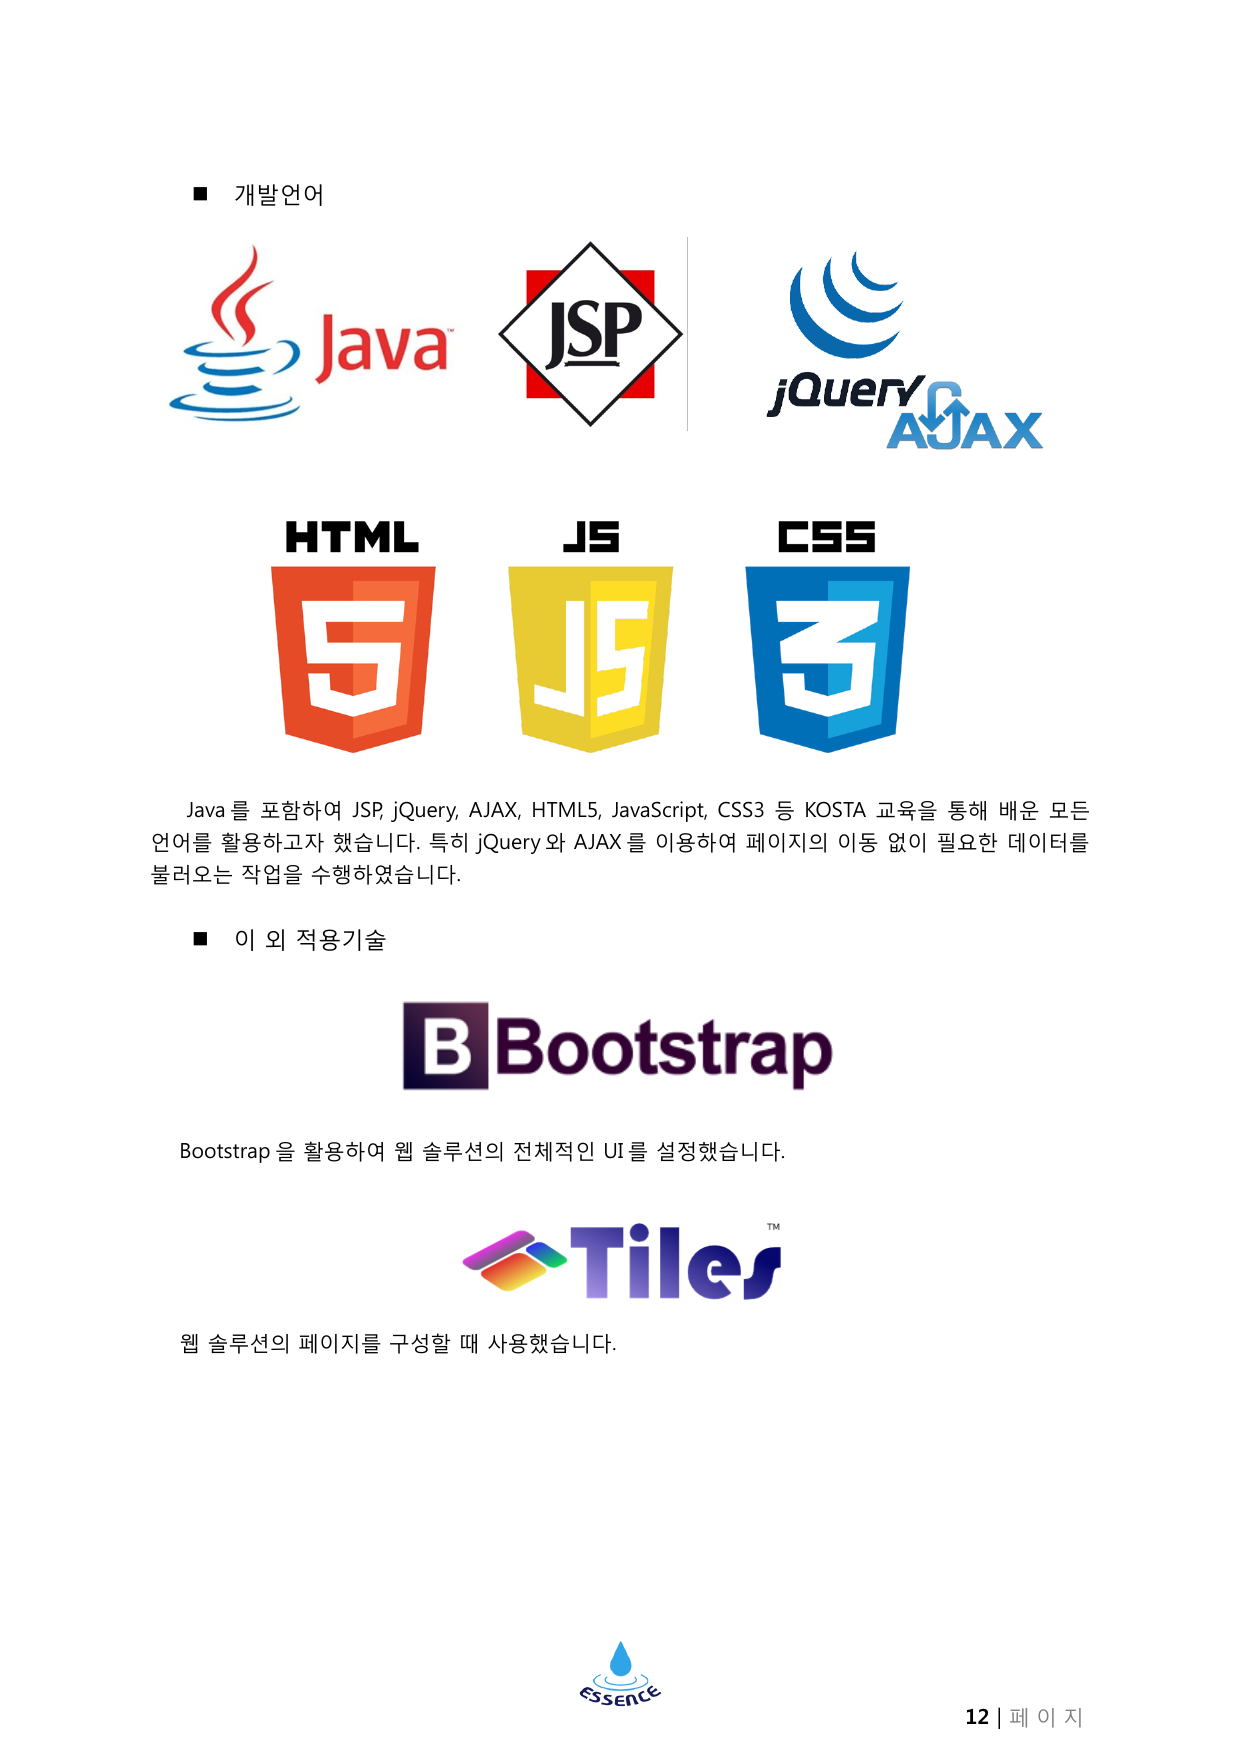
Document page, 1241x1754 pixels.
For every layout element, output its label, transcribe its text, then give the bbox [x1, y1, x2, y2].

picture [456, 1223, 784, 1303]
list 이 외 적용기술 [192, 922, 1090, 953]
text Java를 포함하여 JSP, jQuery, AJAX, HTML5, JavaScript, CSS3 등 KOSTA 교육을 통해 배운 모든 언어를 활용하고자 했습니다. 특히 jQuery와 AJAX를 이용하여 페이지의 이동 없이 필요한 데이터를 불러오는 작업을 수행하였습니다. [150, 795, 1090, 886]
text 웹 솔루션의 페이지를 구성할 때 사용했습니다. [150, 1327, 1090, 1355]
picture [567, 1619, 673, 1725]
picture [401, 982, 839, 1111]
list 개발언어 [192, 177, 1090, 208]
picture [150, 237, 1047, 771]
text Bootstrap을 활용하여 웹 솔루션의 전체적인 UI를 설정했습니다. [150, 1135, 1090, 1163]
